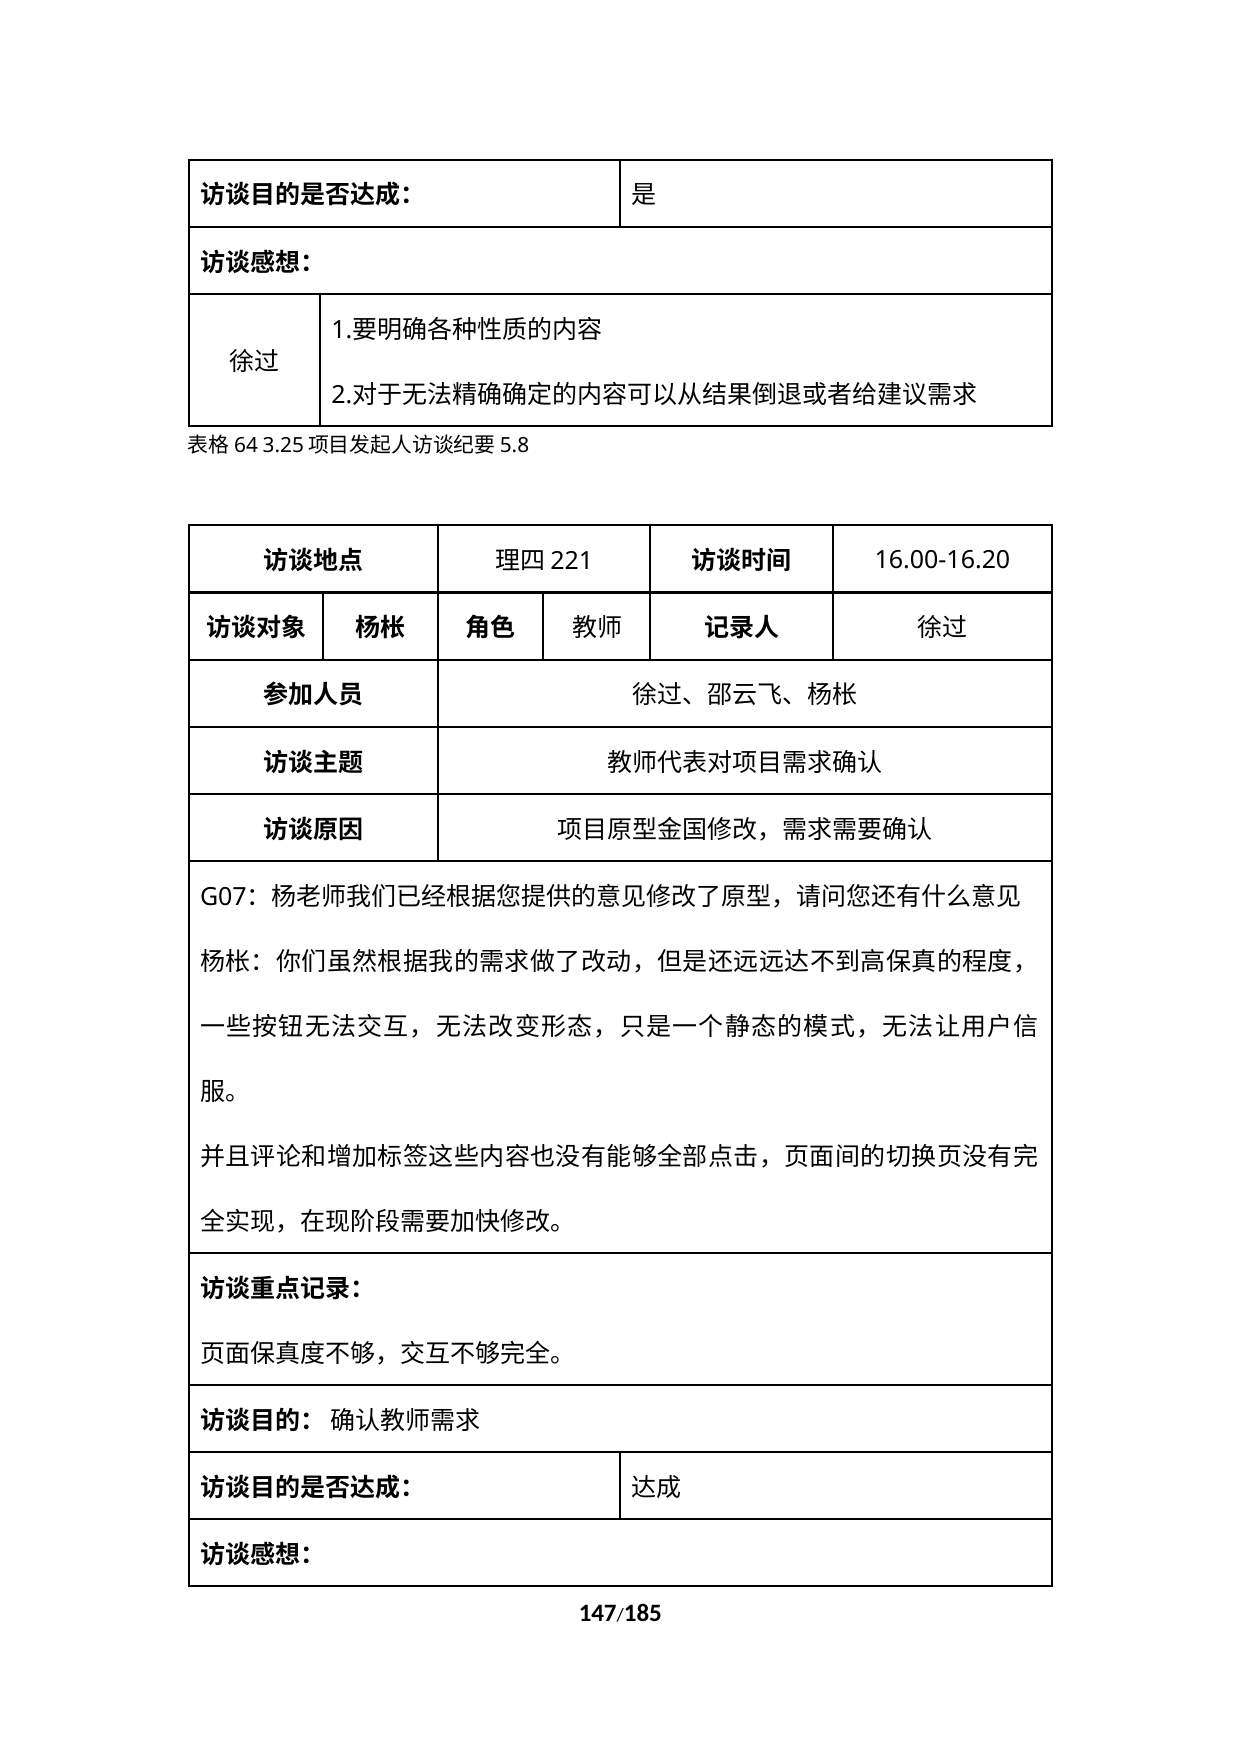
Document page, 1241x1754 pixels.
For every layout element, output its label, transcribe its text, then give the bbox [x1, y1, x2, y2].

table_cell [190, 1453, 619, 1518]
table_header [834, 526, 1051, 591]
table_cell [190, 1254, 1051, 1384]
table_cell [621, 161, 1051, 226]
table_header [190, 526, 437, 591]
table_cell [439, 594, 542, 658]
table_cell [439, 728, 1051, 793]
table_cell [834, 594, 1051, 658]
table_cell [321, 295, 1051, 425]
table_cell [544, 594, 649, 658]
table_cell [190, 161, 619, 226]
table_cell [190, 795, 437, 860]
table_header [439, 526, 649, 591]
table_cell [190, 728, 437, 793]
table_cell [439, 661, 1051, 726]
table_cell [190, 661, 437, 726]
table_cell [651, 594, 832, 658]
text 表格 64 3.25项目发起人访谈纪要5.8 [187, 427, 1053, 459]
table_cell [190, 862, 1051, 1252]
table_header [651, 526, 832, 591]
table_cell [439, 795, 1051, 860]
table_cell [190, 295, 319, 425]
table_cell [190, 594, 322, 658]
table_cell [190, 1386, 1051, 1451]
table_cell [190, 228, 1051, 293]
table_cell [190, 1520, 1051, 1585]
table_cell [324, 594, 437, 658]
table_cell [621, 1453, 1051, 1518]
